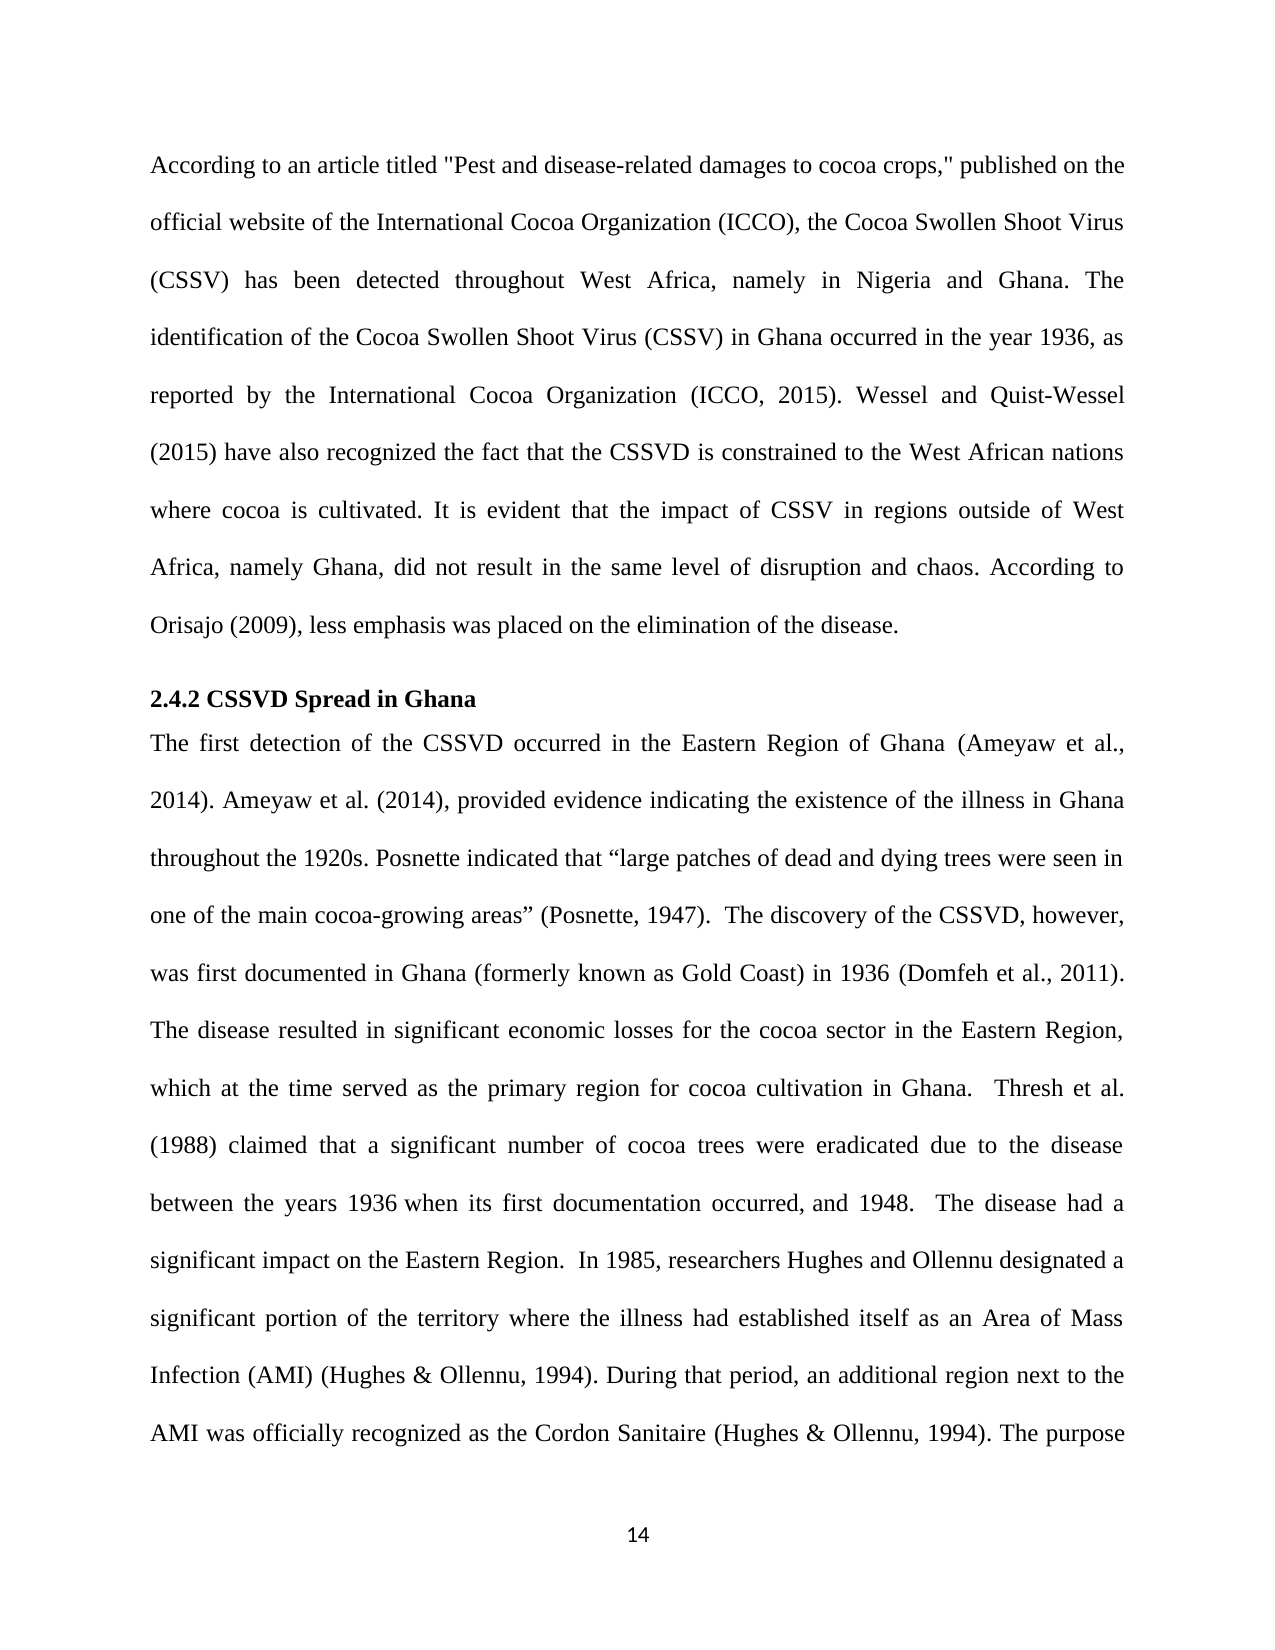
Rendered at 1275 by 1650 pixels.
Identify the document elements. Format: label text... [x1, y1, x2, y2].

subtitle 2.4.2 CSSVD Spread in Ghana [150, 684, 1125, 713]
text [150, 728, 1125, 1446]
text According to an article titled "Pest and disease-related damages to cocoa crops," published on the official website of the International Cocoa Organization (ICCO), the Cocoa Swollen Shoot Virus (CSSV) has been detected throughout West Africa, namely in Nigeria and Ghana. The identification of the Cocoa Swollen Shoot Virus (CSSV) in Ghana occurred in the year 1936, as reported by the International Cocoa Organization (ICCO, 2015). Wessel and Quist-Wessel (2015) have also recognized the fact that the CSSVD is constrained to the West African nations where cocoa is cultivated. It is evident that the impact of CSSV in regions outside of West Africa, namely Ghana, did not result in the same level of disruption and chaos. According to Orisajo (2009), less emphasis was placed on the elimination of the disease. [150, 150, 1125, 639]
